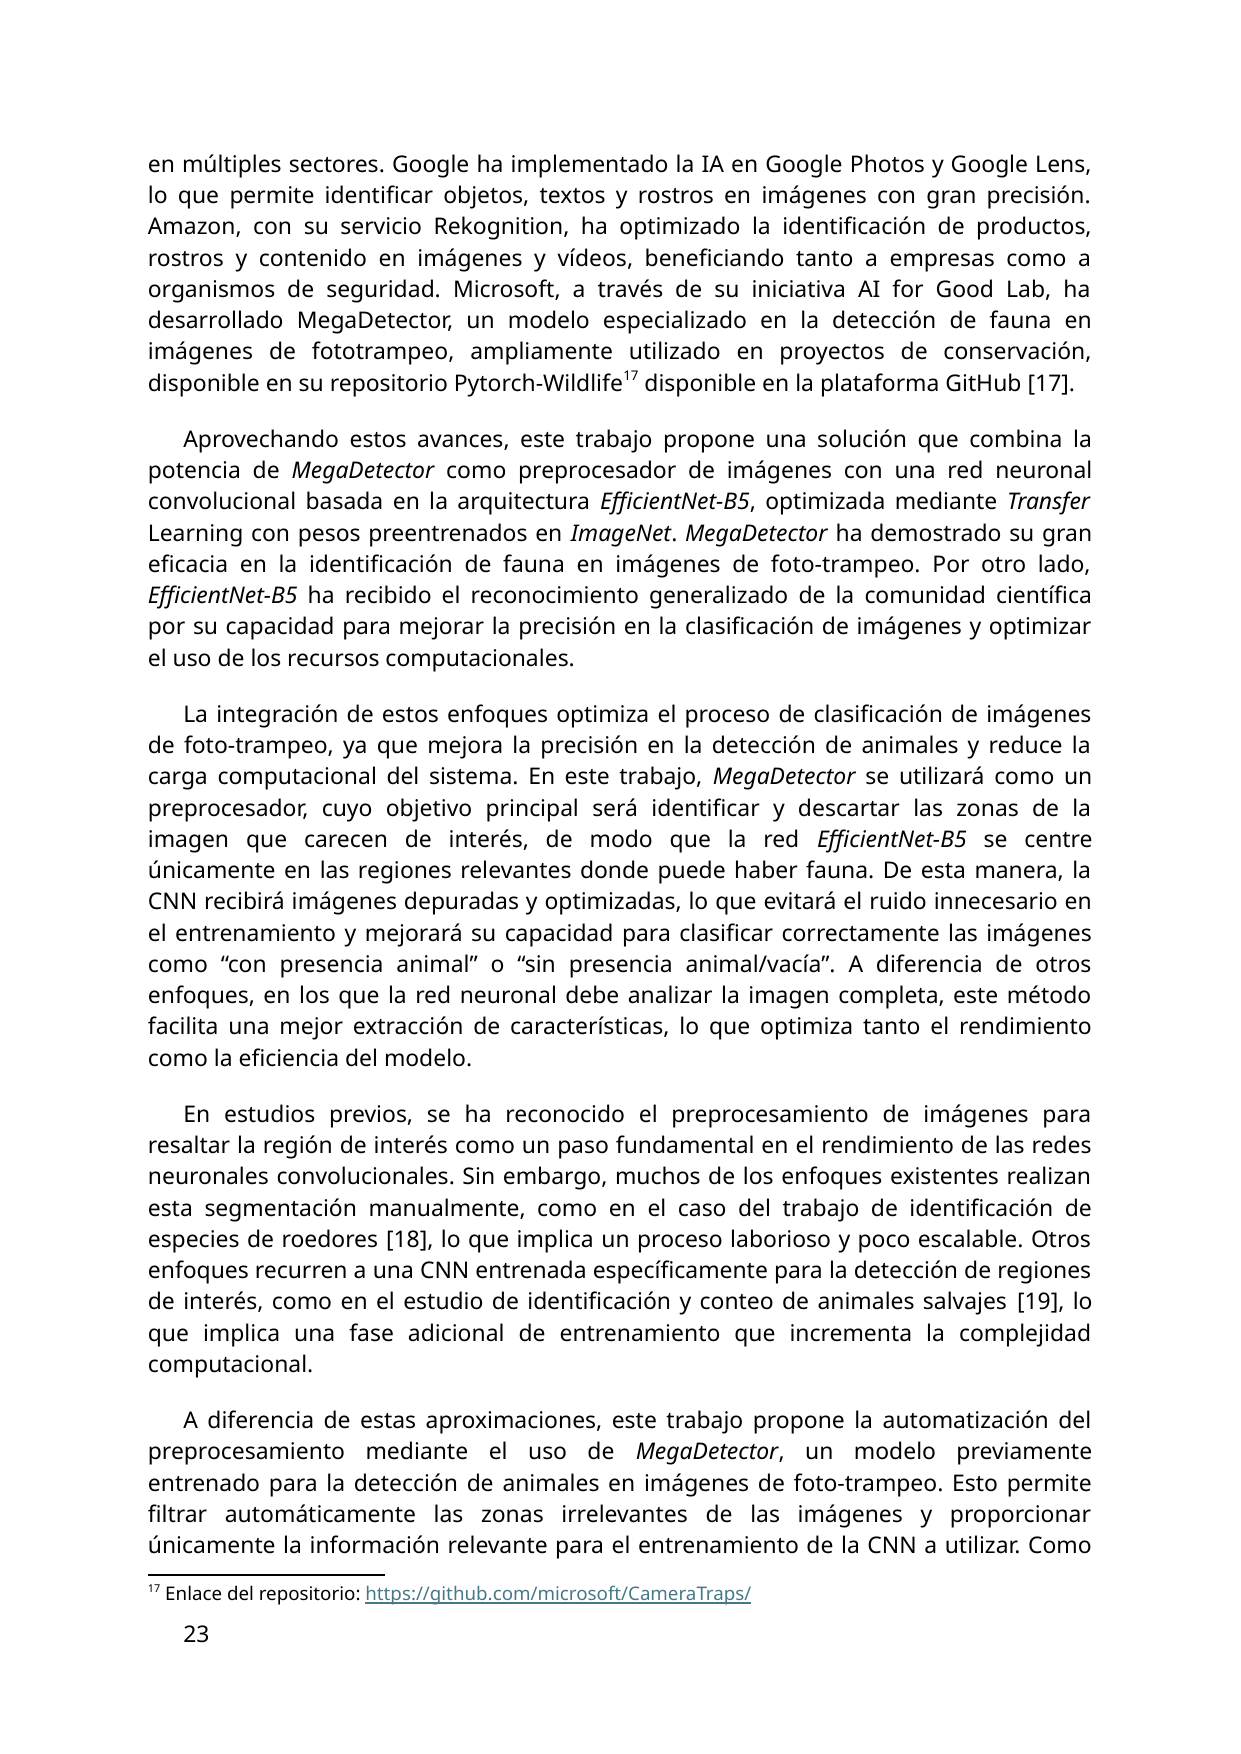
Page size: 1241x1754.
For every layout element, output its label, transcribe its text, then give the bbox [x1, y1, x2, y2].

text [148, 148, 1092, 398]
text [148, 1404, 1092, 1560]
text En estudios previos, se ha reconocido el preprocesamiento de imágenes para resaltar la región de interés como un paso fundamental en el rendimiento de las redes neuronales convolucionales. Sin embargo, muchos de los enfoques existentes realizan esta segmentación manualmente, como en el caso del trabajo de identificación de especies de roedores , lo que implica un proceso laborioso y poco escalable. Otros enfoques recurren a una CNN entrenada específicamente para la detección de regiones de interés, como en el estudio de identificación y conteo de animales salvajes , lo que implica una fase adicional de entrenamiento que incrementa la complejidad computacional. [148, 1098, 1092, 1379]
text Aprovechando estos avances, este trabajo propone una solución que combina la potencia de MegaDetector como preprocesador de imágenes con una red neuronal convolucional basada en la arquitectura EfficientNet-B5, optimizada mediante Transfer Learning con pesos preentrenados en ImageNet. MegaDetector ha demostrado su gran eficacia en la identificación de fauna en imágenes de foto-trampeo. Por otro lado, EfficientNet-B5 ha recibido el reconocimiento generalizado de la comunidad científica por su capacidad para mejorar la precisión en la clasificación de imágenes y optimizar el uso de los recursos computacionales. [148, 423, 1092, 673]
text La integración de estos enfoques optimiza el proceso de clasificación de imágenes de foto-trampeo, ya que mejora la precisión en la detección de animales y reduce la carga computacional del sistema. En este trabajo, MegaDetector se utilizará como un preprocesador, cuyo objetivo principal será identificar y descartar las zonas de la imagen que carecen de interés, de modo que la red EfficientNet-B5 se centre únicamente en las regiones relevantes donde puede haber fauna. De esta manera, la CNN recibirá imágenes depuradas y optimizadas, lo que evitará el ruido innecesario en el entrenamiento y mejorará su capacidad para clasificar correctamente las imágenes como “con presencia animal” o “sin presencia animal/vacía”. A diferencia de otros enfoques, en los que la red neuronal debe analizar la imagen completa, este método facilita una mejor extracción de características, lo que optimiza tanto el rendimiento como la eficiencia del modelo. [148, 698, 1092, 1073]
